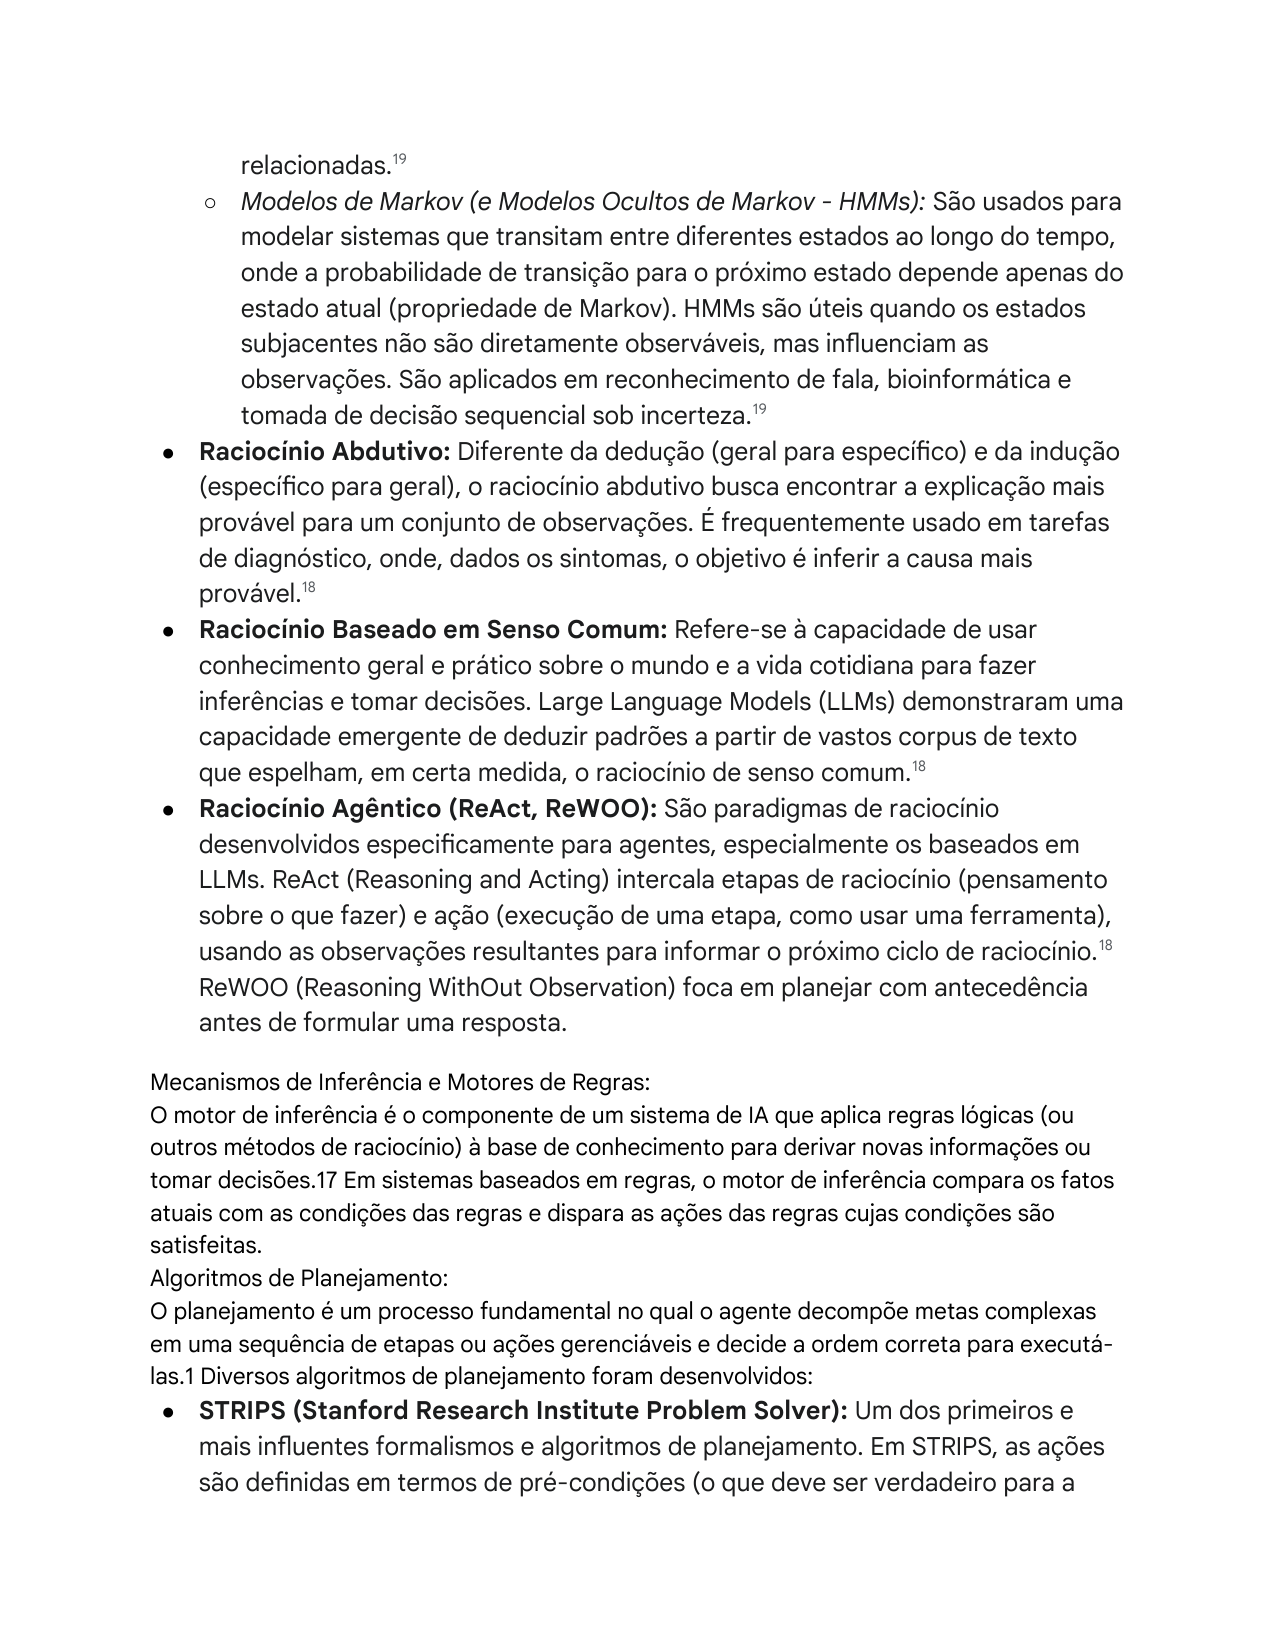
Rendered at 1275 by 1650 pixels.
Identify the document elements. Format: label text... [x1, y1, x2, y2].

list Raciocínio Baseado em Senso Comum: Refere-se à capacidade de usar conhecimento geral e prático sobre o mundo e a vida cotidiana para fazer inferências e tomar decisões. Large Language Models (LLMs) demonstraram uma capacidade emergente de deduzir padrões a partir de vastos corpus de texto que espelham, em certa medida, o raciocínio de senso comum.18 [161, 614, 1125, 789]
list Raciocínio Abdutivo: Diferente da dedução (geral para específico) e da indução (específico para geral), o raciocínio abdutivo busca encontrar a explicação mais provável para um conjunto de observações. É frequentemente usado em tarefas de diagnóstico, onde, dados os sintomas, o objetivo é inferir a causa mais provável.18 [161, 436, 1125, 610]
text O motor de inferência é o componente de um sistema de IA que aplica regras lógicas (ou outros métodos de raciocínio) à base de conhecimento para derivar novas informações ou tomar decisões.17 Em sistemas baseados em regras, o motor de inferência compara os fatos atuais com as condições das regras e dispara as ações das regras cujas condições são satisfeitas. [150, 1101, 1125, 1261]
list Modelos de Markov (e Modelos Ocultos de Markov - HMMs): São usados para modelar sistemas que transitam entre diferentes estados ao longo do tempo, onde a probabilidade de transição para o próximo estado depende apenas do estado atual (propriedade de Markov). HMMs são úteis quando os estados subjacentes não são diretamente observáveis, mas influenciam as observações. São aplicados em reconhecimento de fala, bioinformática e tomada de decisão sequencial sob incerteza.19 [203, 186, 1125, 431]
text Mecanismos de Inferência e Motores de Regras: [150, 1068, 1125, 1097]
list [161, 1395, 1125, 1498]
list Raciocínio Agêntico (ReAct, ReWOO): São paradigmas de raciocínio desenvolvidos especificamente para agentes, especialmente os baseados em LLMs. ReAct (Reasoning and Acting) intercala etapas de raciocínio (pensamento sobre o que fazer) e ação (execução de uma etapa, como usar uma ferramenta), usando as observações resultantes para informar o próximo ciclo de raciocínio.18 ReWOO (Reasoning WithOut Observation) foca em planejar com antecedência antes de formular uma resposta. [161, 793, 1125, 1039]
text Algoritmos de Planejamento: [150, 1264, 1125, 1293]
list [203, 150, 1125, 181]
text O planejamento é um processo fundamental no qual o agente decompõe metas complexas em uma sequência de etapas ou ações gerenciáveis e decide a ordem correta para executá-las.1 Diversos algoritmos de planejamento foram desenvolvidos: [150, 1297, 1125, 1391]
